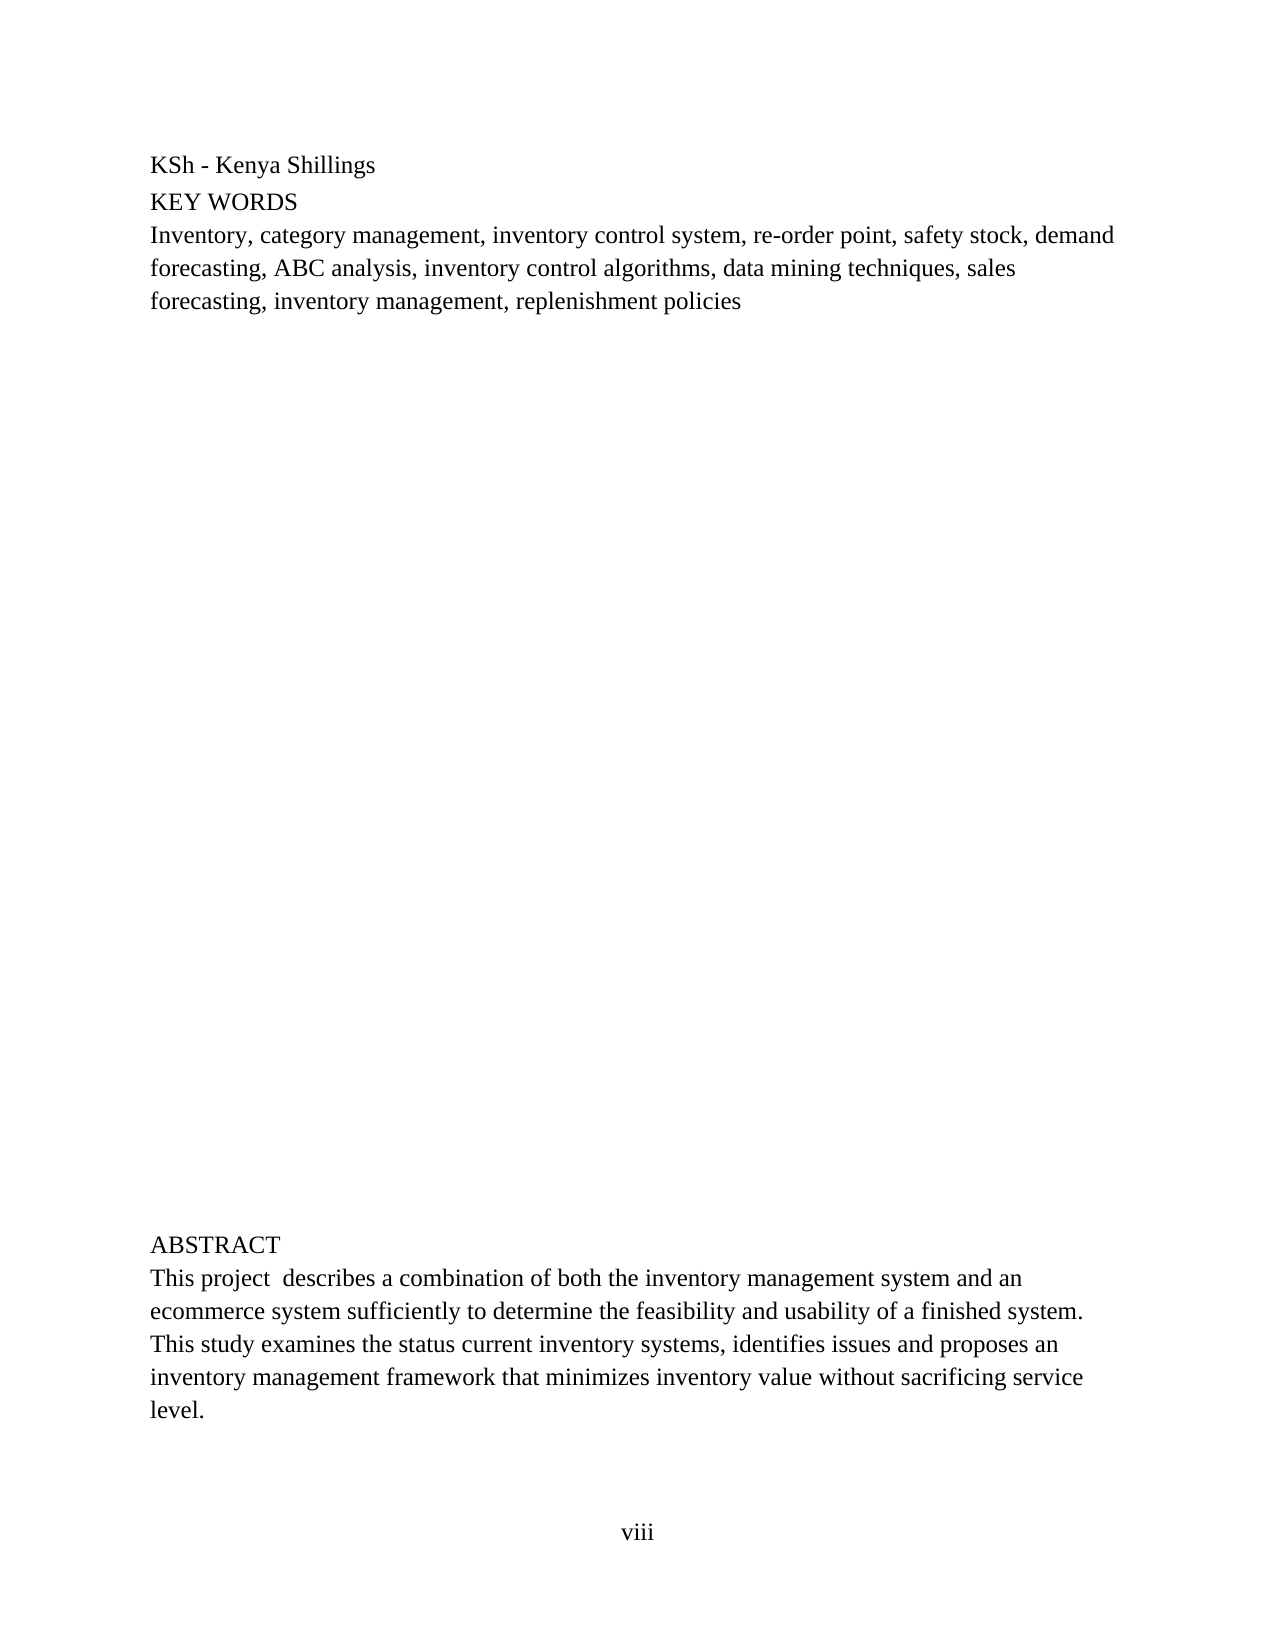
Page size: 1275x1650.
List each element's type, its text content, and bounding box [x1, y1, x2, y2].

text Inventory, category management, inventory control system, re-order point, safety stock, demand forecasting, ABC analysis, inventory control algorithms, data mining techniques, sales forecasting, inventory management, replenishment policies [150, 220, 1125, 315]
text KSh - Kenya Shillings [150, 150, 1125, 179]
subtitle KEY WORDS [150, 187, 1125, 216]
text This project describes a combination of both the inventory management system and an ecommerce system sufficiently to determine the feasibility and usability of a finished system. This study examines the status current inventory systems, identifies issues and proposes an inventory management framework that minimizes inventory value without sacrificing service level. [150, 1263, 1125, 1424]
subtitle ABSTRACT [150, 1230, 1125, 1259]
